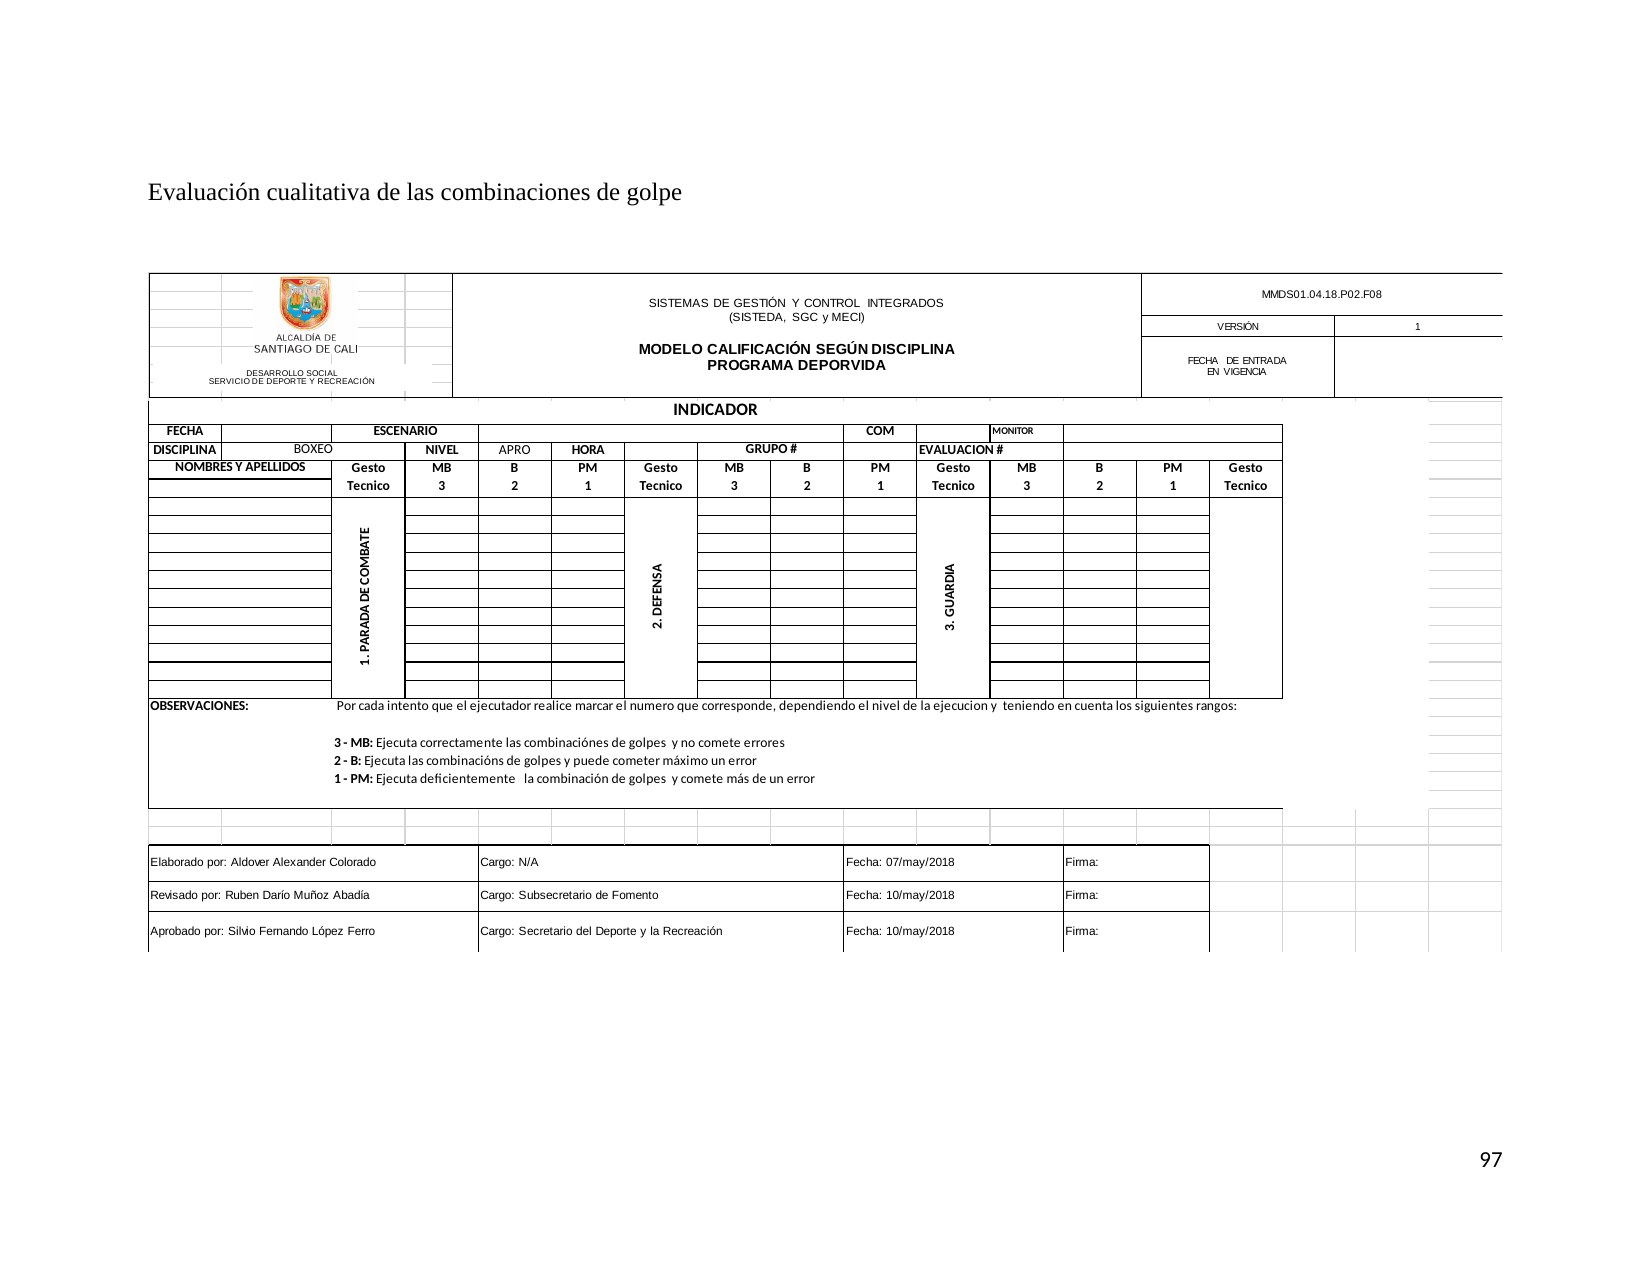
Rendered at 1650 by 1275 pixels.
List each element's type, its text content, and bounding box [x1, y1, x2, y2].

text Evaluación cualitativa de las combinaciones de golpe [148, 177, 1502, 206]
